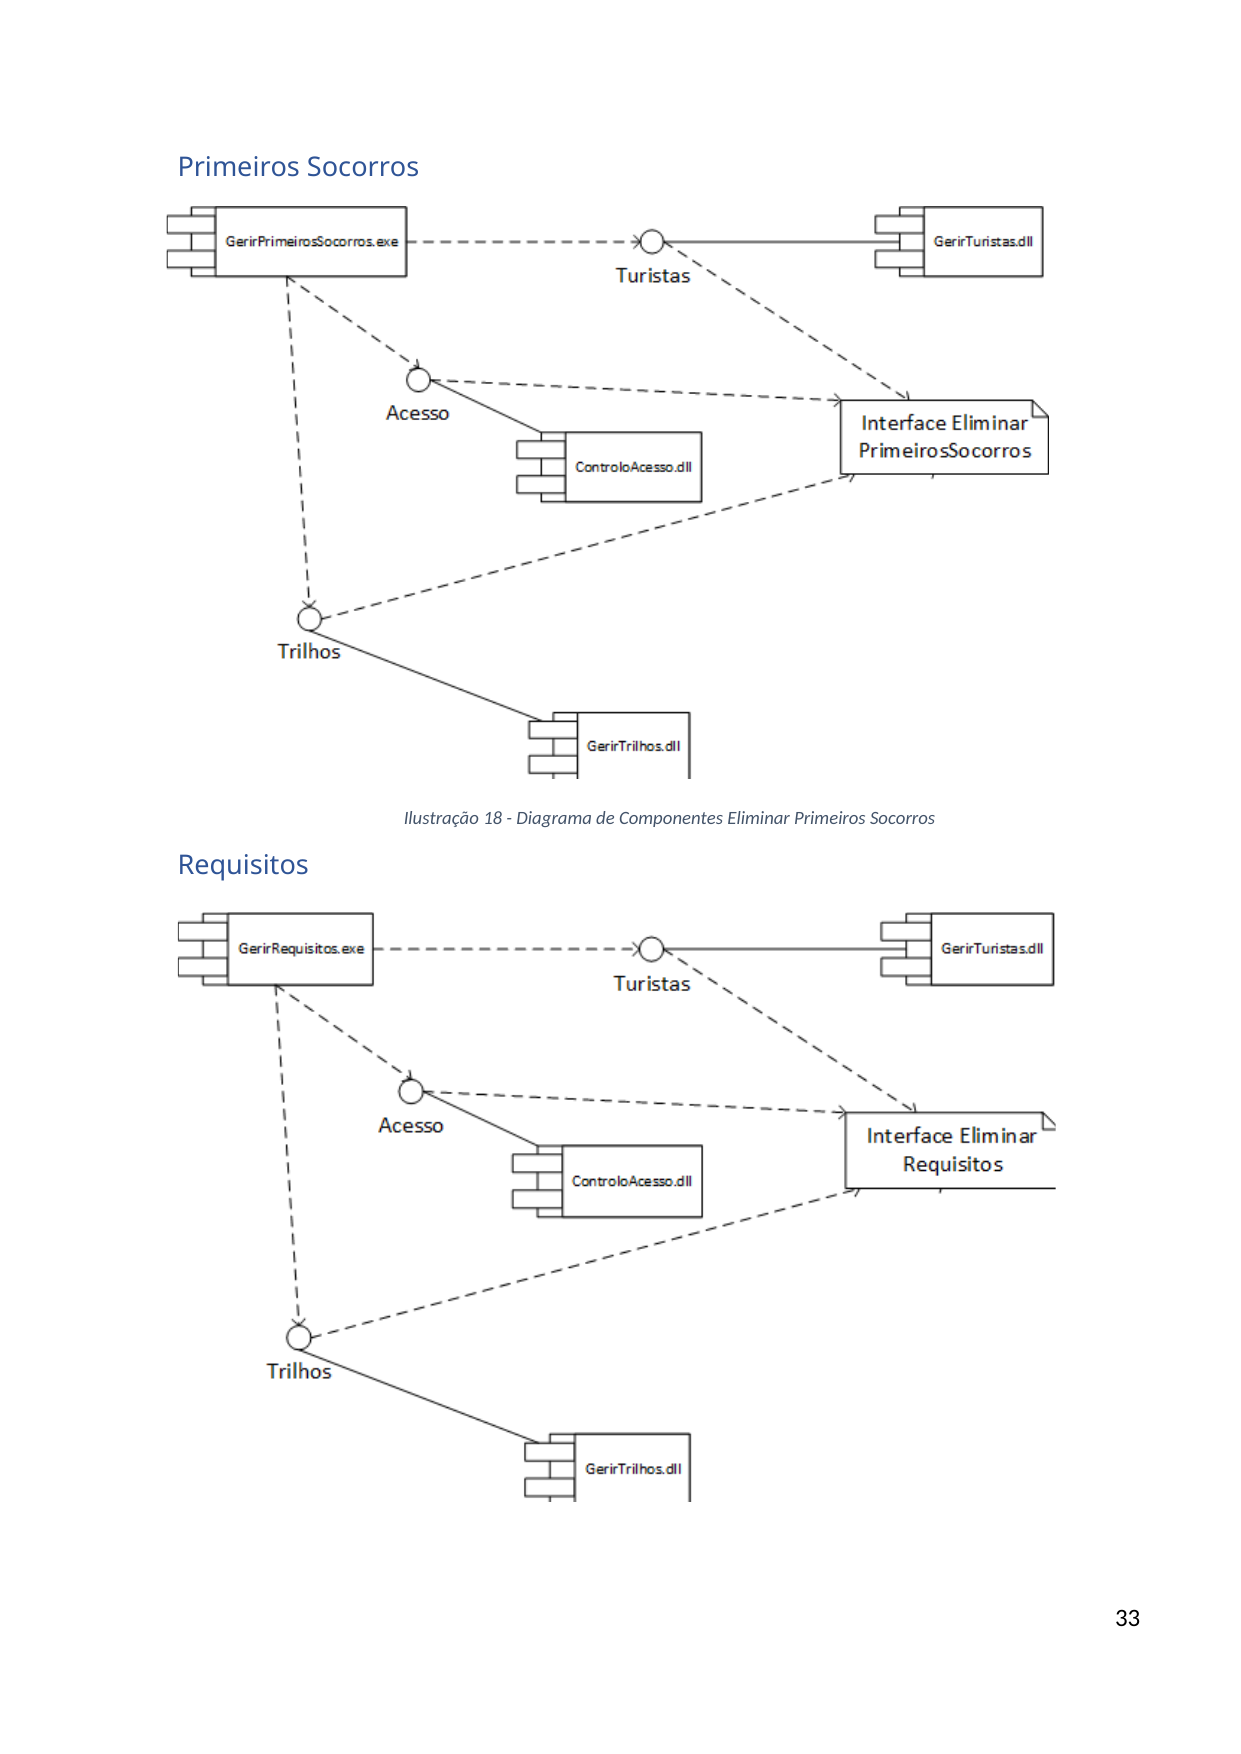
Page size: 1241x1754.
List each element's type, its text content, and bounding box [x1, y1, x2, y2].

picture [165, 206, 1048, 777]
subtitle Primeiros Socorros [177, 148, 1063, 184]
picture [176, 912, 1055, 1501]
